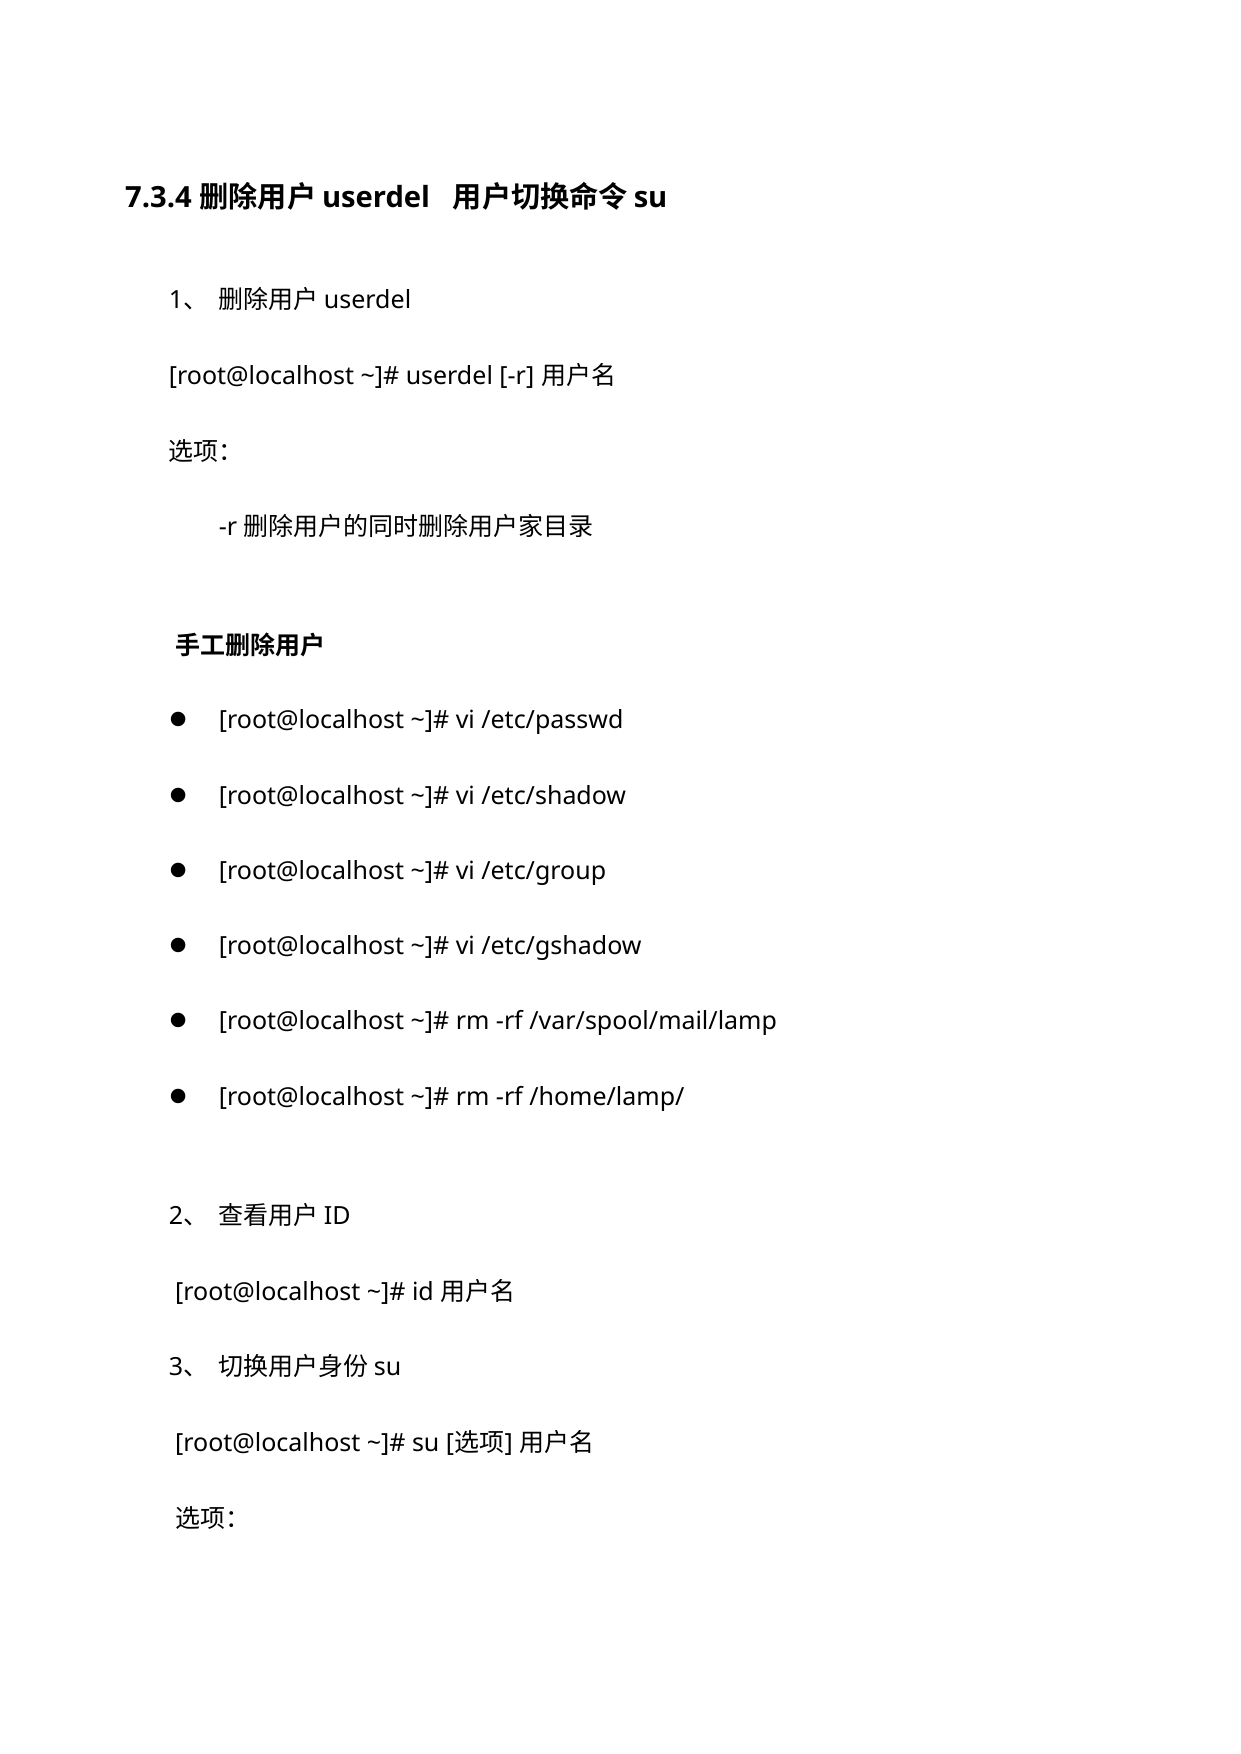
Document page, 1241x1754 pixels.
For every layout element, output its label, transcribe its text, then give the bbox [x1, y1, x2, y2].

text 手工删除用户 [125, 611, 1115, 676]
list [root@localhost ~]# vi /etc/shadow [169, 762, 1115, 827]
list [root@localhost ~]# vi /etc/passwd [169, 687, 1115, 752]
list [root@localhost ~]# rm -rf /home/lamp/ [169, 1063, 1115, 1128]
list [root@localhost ~]# vi /etc/gshadow [169, 912, 1115, 977]
subtitle 7.3.4 删除用户userdel 用户切换命令su [125, 162, 1115, 227]
list [root@localhost ~]# rm -rf /var/spool/mail/lamp [169, 988, 1115, 1053]
text 选项： [125, 1484, 1115, 1549]
list [root@localhost ~]# vi /etc/group [169, 837, 1115, 902]
list 查看用户ID [169, 1181, 1115, 1246]
text -r 删除用户的同时删除用户家目录 [169, 492, 1115, 557]
list 删除用户userdel [169, 265, 1115, 330]
text 选项： [169, 417, 1115, 482]
text [root@localhost ~]# id 用户名 [125, 1257, 1115, 1322]
text [root@localhost ~]# su [选项] 用户名 [125, 1408, 1115, 1473]
list 切换用户身份su [169, 1332, 1115, 1397]
text [root@localhost ~]# userdel [-r] 用户名 [169, 341, 1115, 406]
